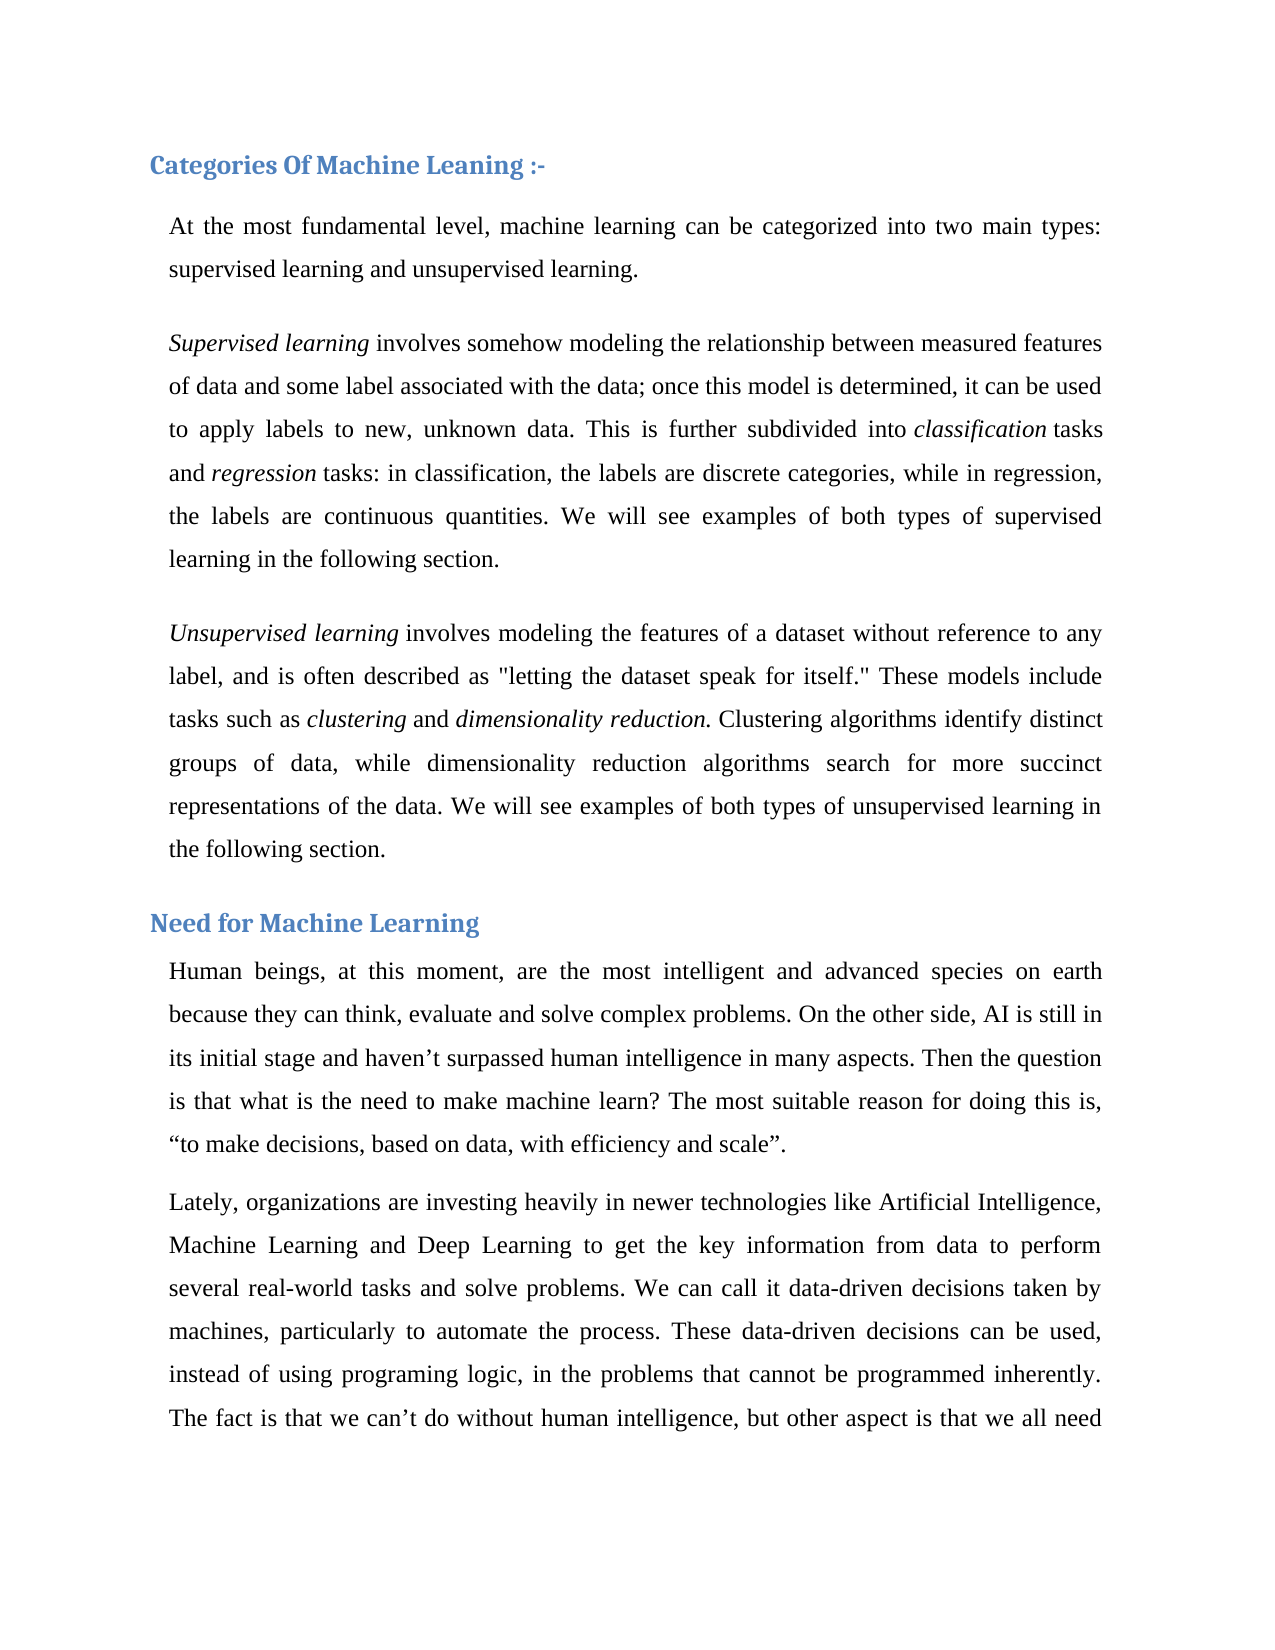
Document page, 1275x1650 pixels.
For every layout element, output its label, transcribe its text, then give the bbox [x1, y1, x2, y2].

subtitle Need for Machine Learning [150, 908, 1125, 939]
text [169, 1187, 1103, 1431]
subtitle Categories Of Machine Leaning :- [150, 150, 1125, 181]
text Unsupervised learning involves modeling the features of a dataset without reference to any label, and is often described as "letting the dataset speak for itself." These models include tasks such as clustering and dimensionality reduction. Clustering algorithms identify distinct groups of data, while dimensionality reduction algorithms search for more succinct representations of the data. We will see examples of both types of unsupervised learning in the following section. [169, 618, 1103, 863]
text Supervised learning involves somehow modeling the relationship between measured features of data and some label associated with the data; once this model is determined, it can be used to apply labels to new, unknown data. This is further subdivided into classification tasks and regression tasks: in classification, the labels are discrete categories, while in regression, the labels are continuous quantities. We will see examples of both types of supervised learning in the following section. [169, 328, 1103, 573]
text Human beings, at this moment, are the most intelligent and advanced species on earth because they can think, evaluate and solve complex problems. On the other side, AI is still in its initial stage and haven’t surpassed human intelligence in many aspects. Then the question is that what is the need to make machine learn? The most suitable reason for doing this is, “to make decisions, based on data, with efficiency and scale”. [169, 956, 1103, 1158]
text At the most fundamental level, machine learning can be categorized into two main types: supervised learning and unsupervised learning. [169, 211, 1103, 283]
